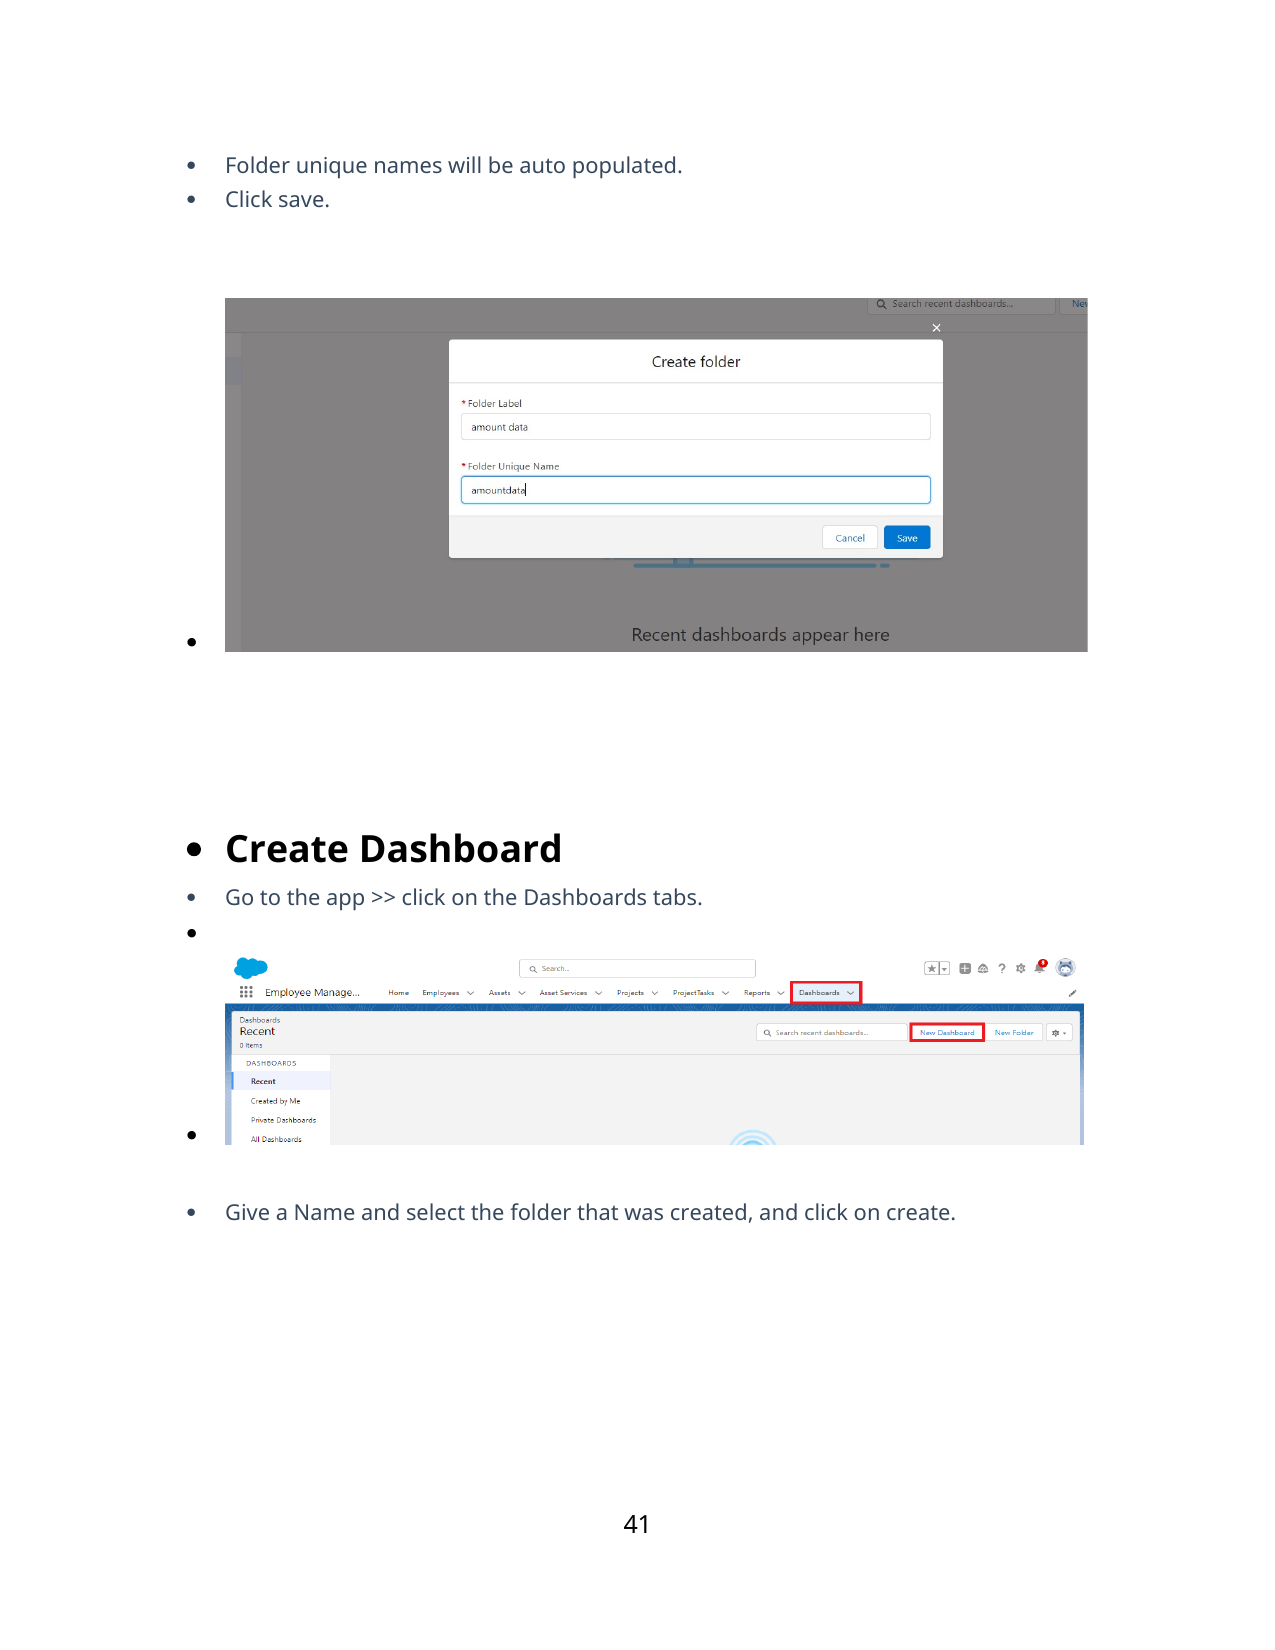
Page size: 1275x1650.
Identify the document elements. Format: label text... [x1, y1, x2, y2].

list Create Dashboard [187, 822, 1125, 873]
list Go to the app >> click on the Dashboards tabs. [187, 882, 1125, 911]
list Click save. [187, 184, 1125, 293]
picture [225, 955, 1088, 1145]
picture [225, 298, 1088, 652]
list Give a Name and select the folder that was created, and click on create. [187, 1197, 1125, 1227]
list Folder unique names will be auto populated. [187, 150, 1125, 180]
